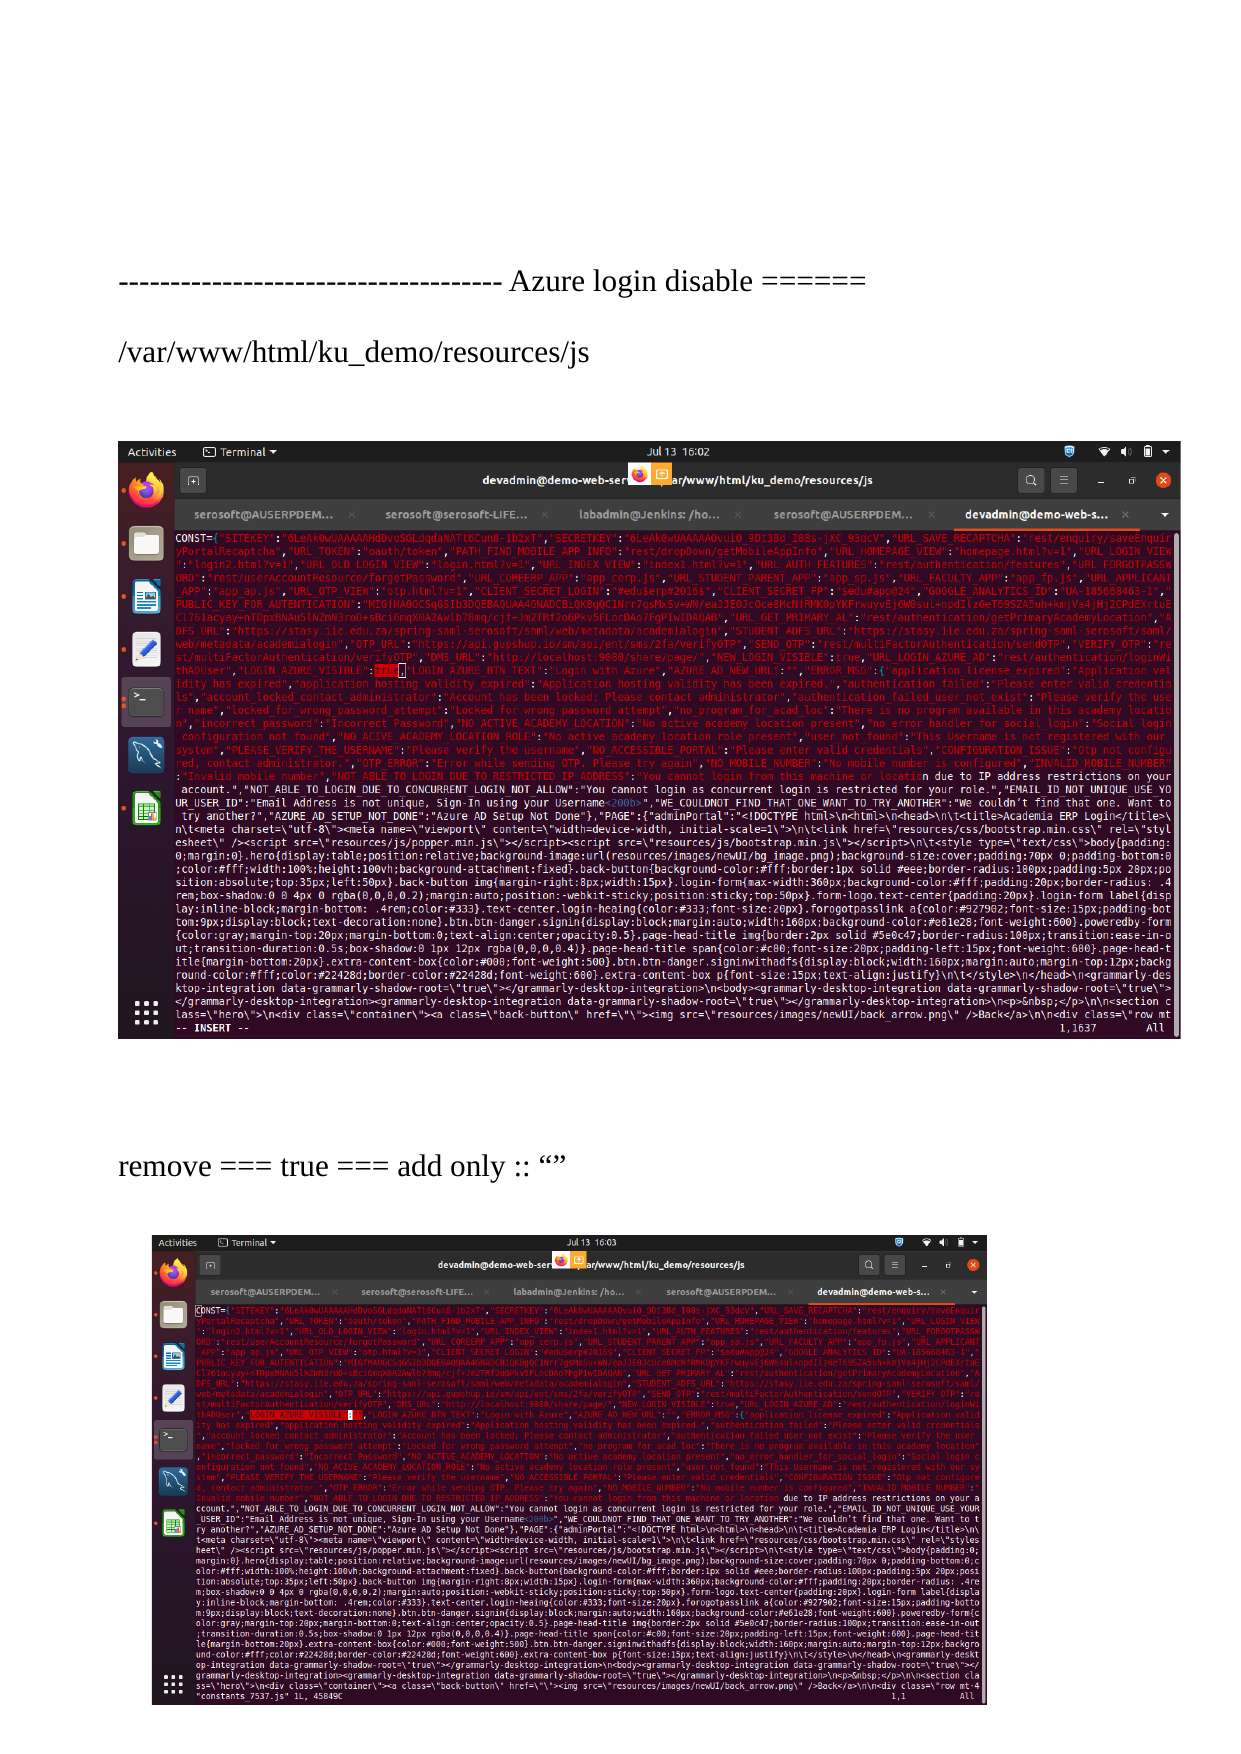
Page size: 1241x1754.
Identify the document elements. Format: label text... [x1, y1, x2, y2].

text remove === true === add only :: “” [118, 1147, 1181, 1183]
picture [151, 1235, 987, 1705]
text /var/www/html/ku_demo/resources/js [118, 334, 1181, 370]
picture [118, 441, 1181, 1039]
text ------------------------------------- Azure login disable ====== [118, 262, 1181, 298]
